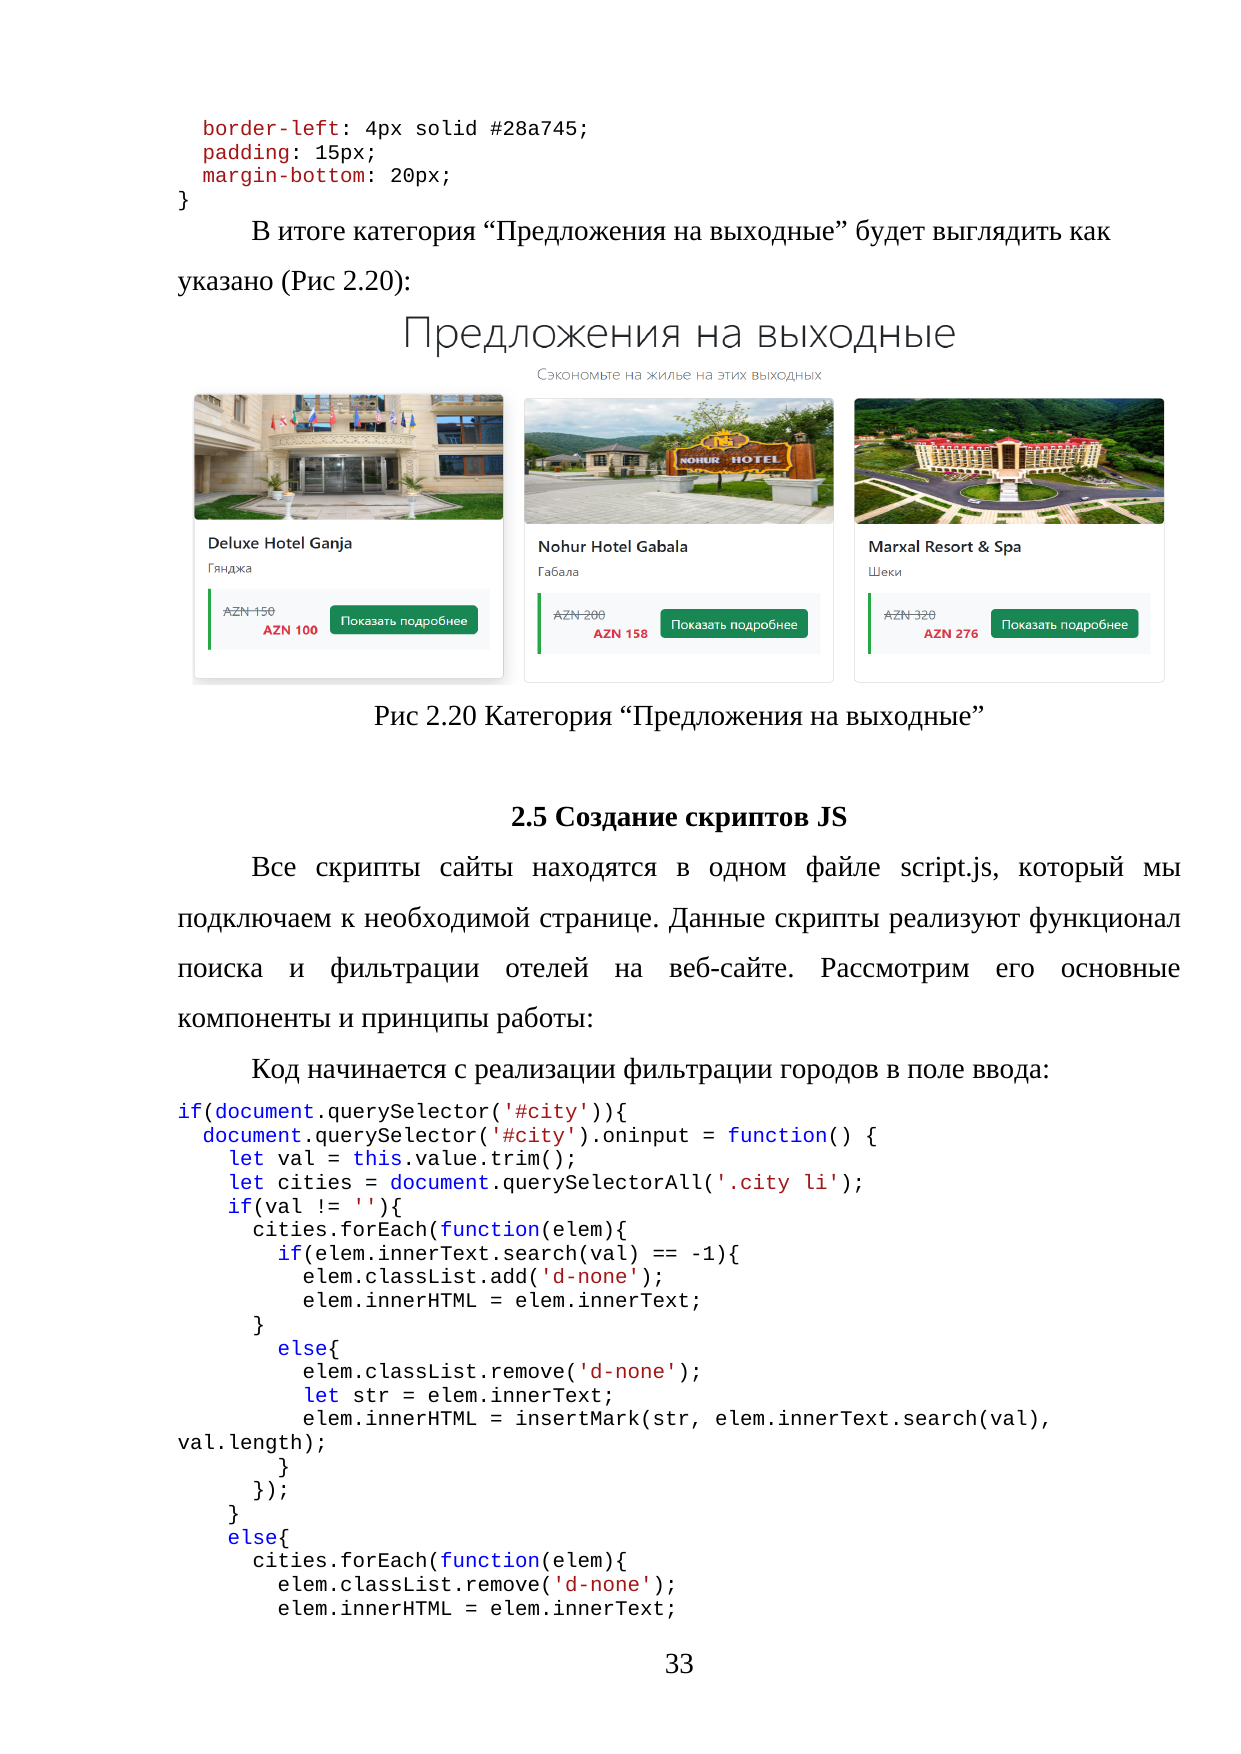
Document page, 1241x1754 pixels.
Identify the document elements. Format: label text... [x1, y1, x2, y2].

text Код начинается с реализации фильтрации городов в поле ввода: [177, 1051, 1181, 1084]
text 2.5 Создание скриптов JS [177, 799, 1181, 833]
text Все скрипты сайты находятся в одном файле script.js, который мы подключаем к необходимой странице. Данные скрипты реализуют функционал поиска и фильтрации отелей на веб-сайте. Рассмотрим его основные компоненты и принципы работы: [177, 849, 1181, 1034]
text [177, 118, 1181, 213]
text Рис 2.20 Категория “Предложения на выходные” [177, 698, 1181, 732]
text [177, 1101, 1181, 1621]
picture [192, 313, 1167, 685]
text В итоге категория “Предложения на выходные” будет выглядить как указано (Рис 2.20): [177, 213, 1181, 297]
